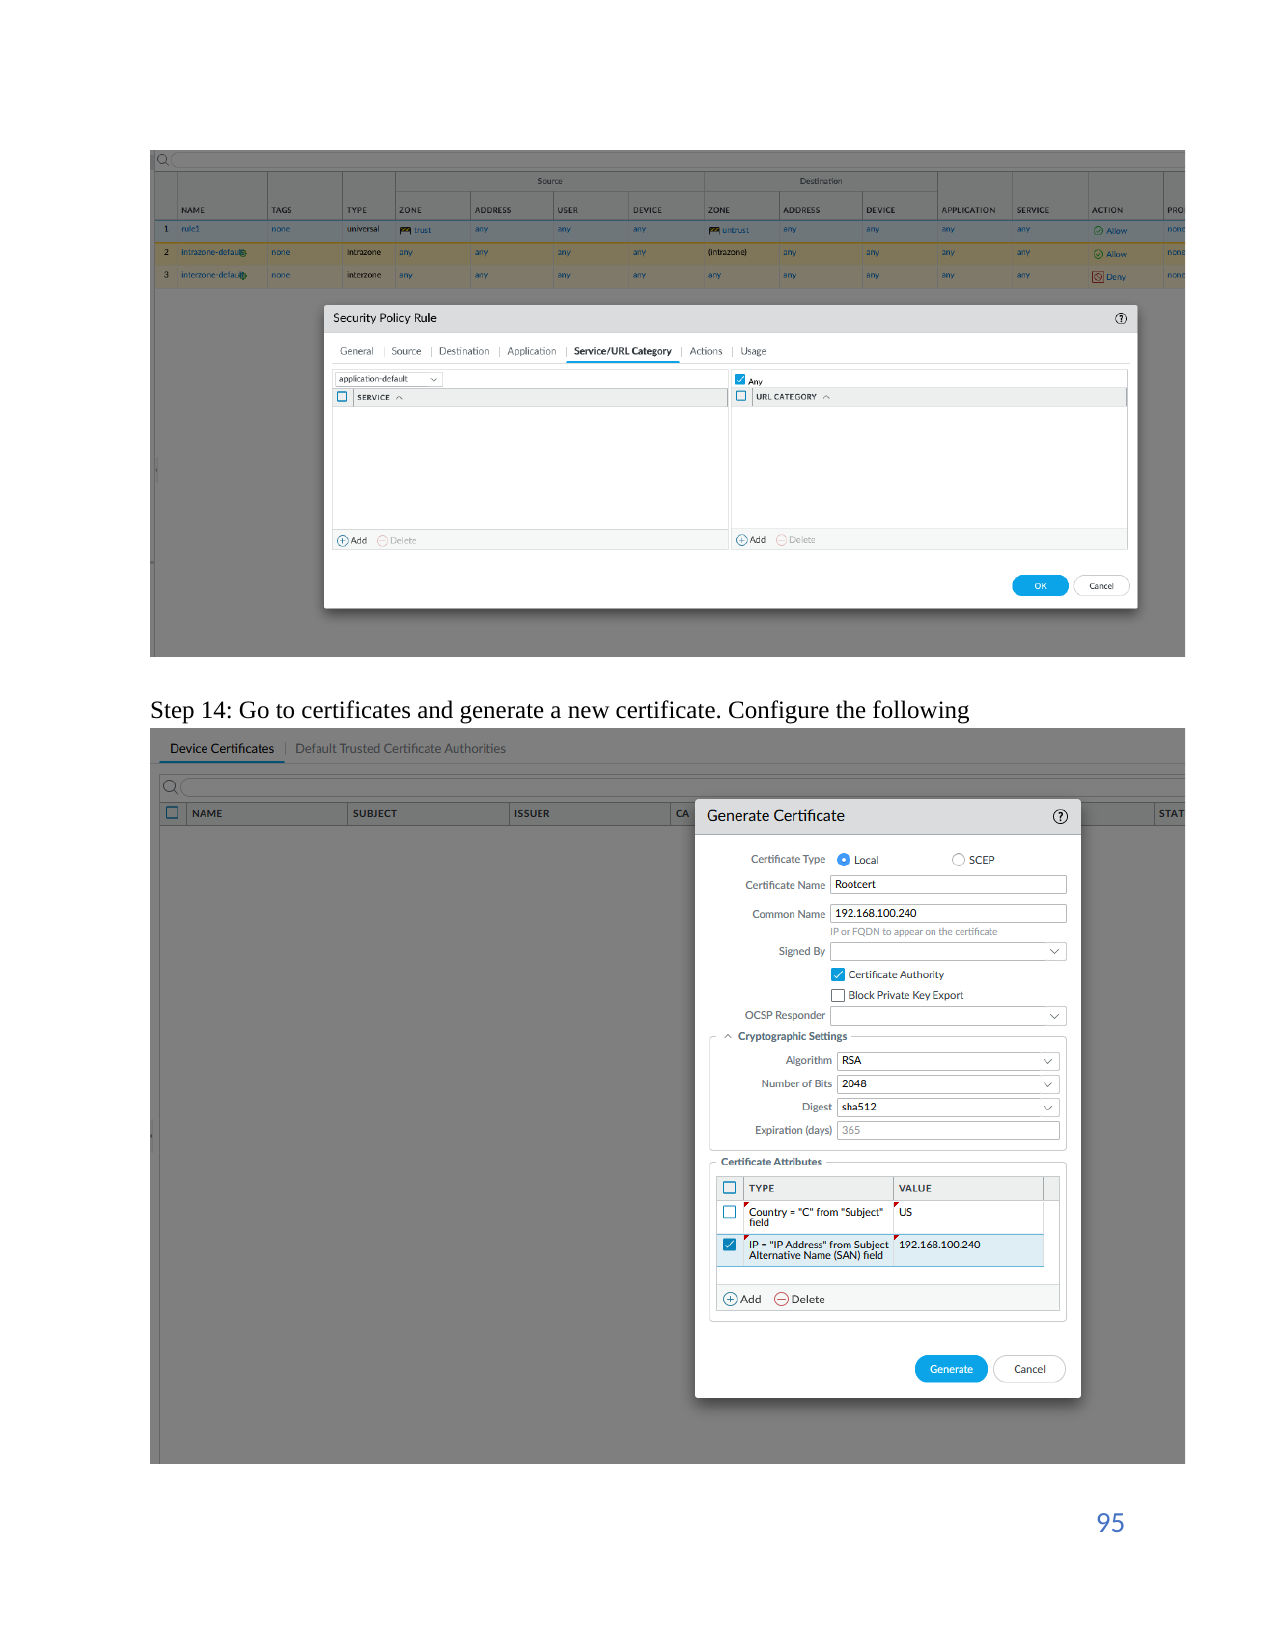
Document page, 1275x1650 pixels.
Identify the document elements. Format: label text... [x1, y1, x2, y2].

picture [150, 728, 1185, 1464]
picture [150, 150, 1185, 657]
text Step 14: Go to certificates and generate a new certificate. Configure the following [150, 695, 1125, 724]
